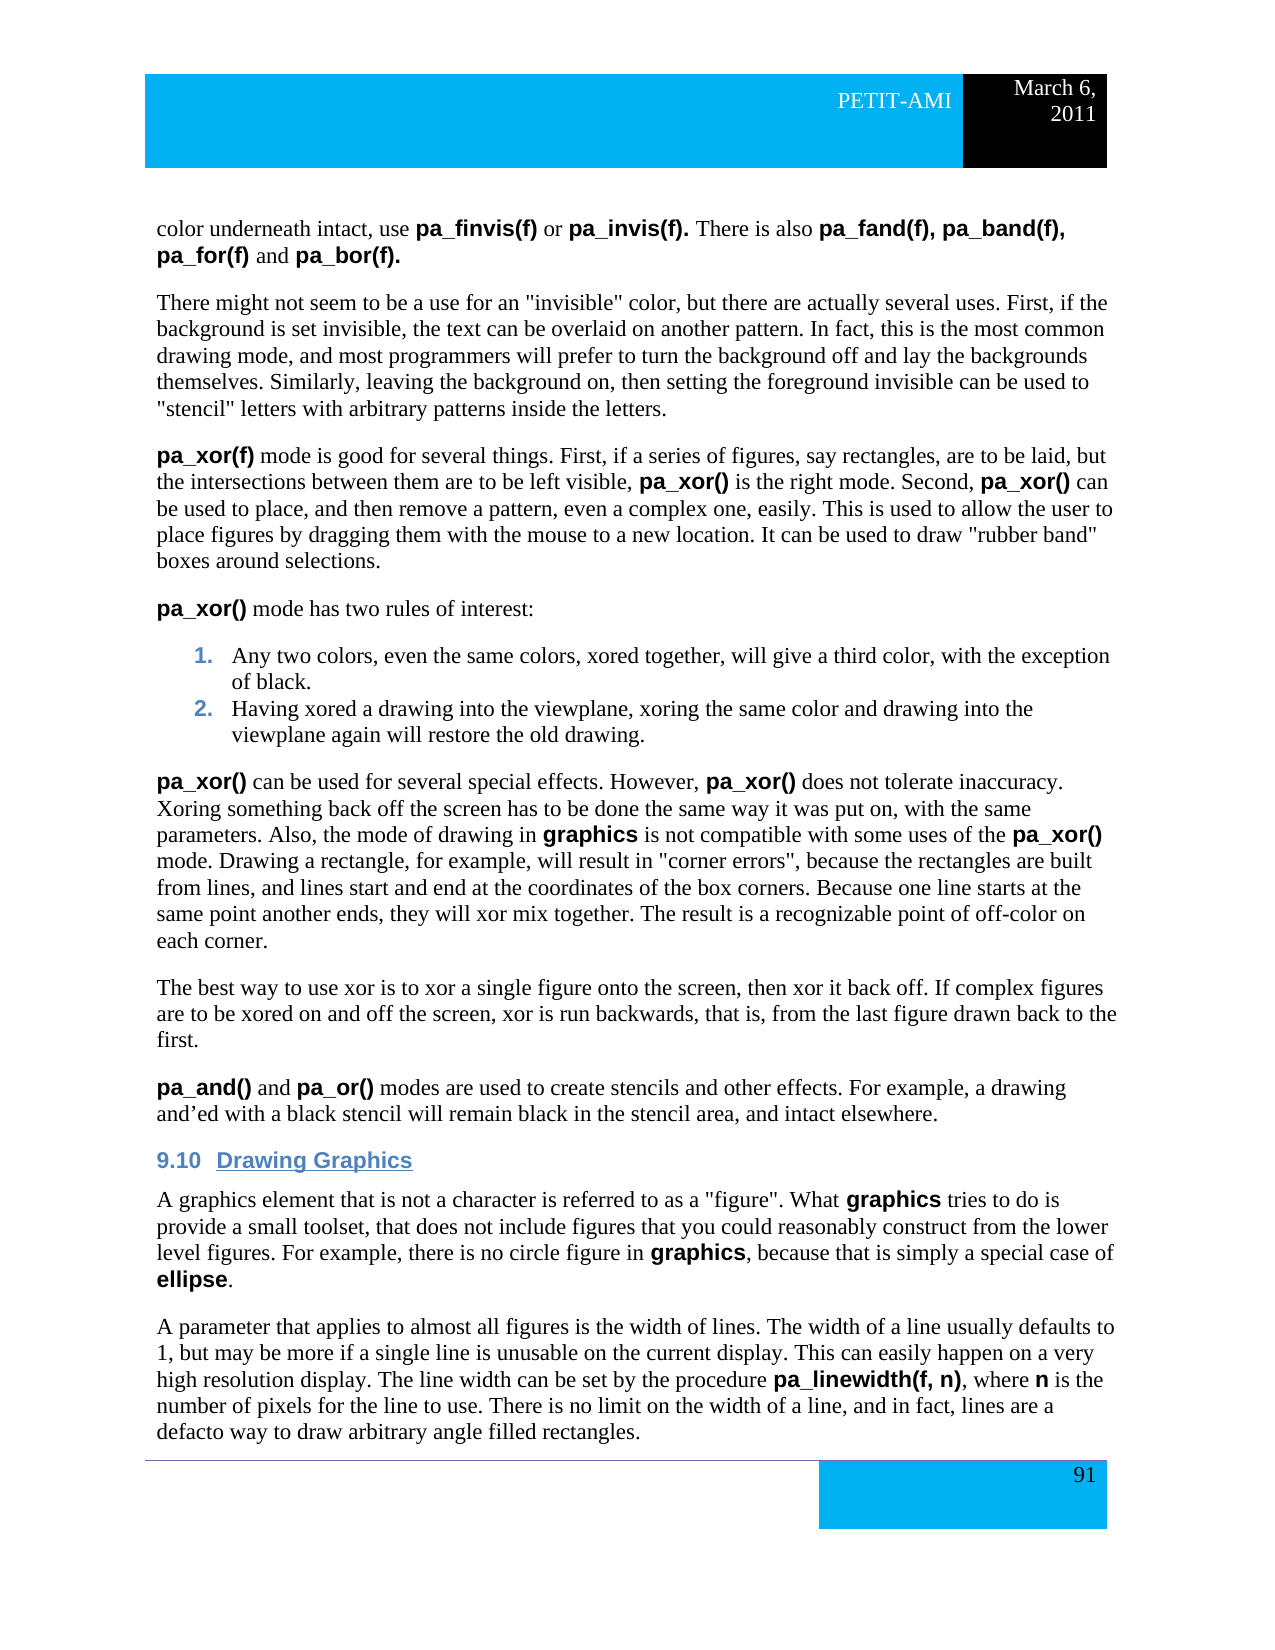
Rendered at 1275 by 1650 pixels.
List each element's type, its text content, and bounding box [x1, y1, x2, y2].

text pa_xor(f) mode is good for several things. First, if a series of figures, say rectangles, are to be laid, but the intersections between them are to be left visible, pa_xor() is the right mode. Second, pa_xor() can be used to place, and then remove a pattern, even a complex one, easily. This is used to allow the user to place figures by dragging them with the mouse to a new location. It can be used to draw "rubber band" boxes around selections. [156, 442, 1118, 574]
text pa_and() and pa_or() modes are used to create stencils and other effects. For example, a drawing and’ed with a black stencil will remain black in the stencil area, and intact elsewhere. [156, 1074, 1118, 1127]
list Any two colors, even the same colors, xored together, will give a third color, with the exception of black. [194, 642, 1118, 695]
list Having xored a drawing into the viewplane, xoring the same color and drawing into the viewplane again will restore the old drawing. [194, 695, 1118, 747]
text A graphics element that is not a character is referred to as a "figure". What graphics tries to do is provide a small toolset, that does not include figures that you could reasonably construct from the lower level figures. For example, there is no circle figure in graphics, because that is simply a special case of ellipse. [156, 1186, 1118, 1292]
text pa_xor() can be used for several special effects. However, pa_xor() does not tolerate inaccuracy. Xoring something back off the screen has to be done the same way it was put on, with the same parameters. Also, the mode of drawing in graphics is not compatible with some uses of the pa_xor() mode. Drawing a rectangle, for example, will result in "corner errors", because the rectangles are built from lines, and lines start and end at the coordinates of the box corners. Because one line starts at the same point another ends, they will xor mix together. The result is a recognizable point of off-color on each corner. [156, 768, 1118, 953]
text There might not seem to be a use for an "invisible" color, but there are actually several uses. First, if the background is set invisible, the text can be overlaid on another pattern. In fact, this is the most common drawing mode, and most programmers will prefer to turn the background off and lay the backgrounds themselves. Similarly, leaving the background on, then setting the foreground invisible can be used to "stencil" letters with arbitrary patterns inside the letters. [156, 289, 1118, 421]
subtitle Drawing Graphics [156, 1147, 1118, 1174]
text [156, 215, 1118, 268]
text A parameter that applies to almost all figures is the width of lines. The width of a line usually defaults to 1, but may be more if a single line is unusable on the current display. This can easily happen on a very high resolution display. The line width can be set by the procedure pa_linewidth(f, n), where n is the number of pixels for the line to use. There is no limit on the width of a line, and in fact, lines are a defacto way to draw arbitrary angle filled rectangles. [156, 1313, 1118, 1445]
text pa_xor() mode has two rules of interest: [156, 594, 1118, 621]
text The best way to use xor is to xor a single figure onto the screen, then xor it back off. If complex figures are to be xored on and off the screen, xor is run backwards, that is, from the last figure drawn back to the first. [156, 974, 1118, 1053]
